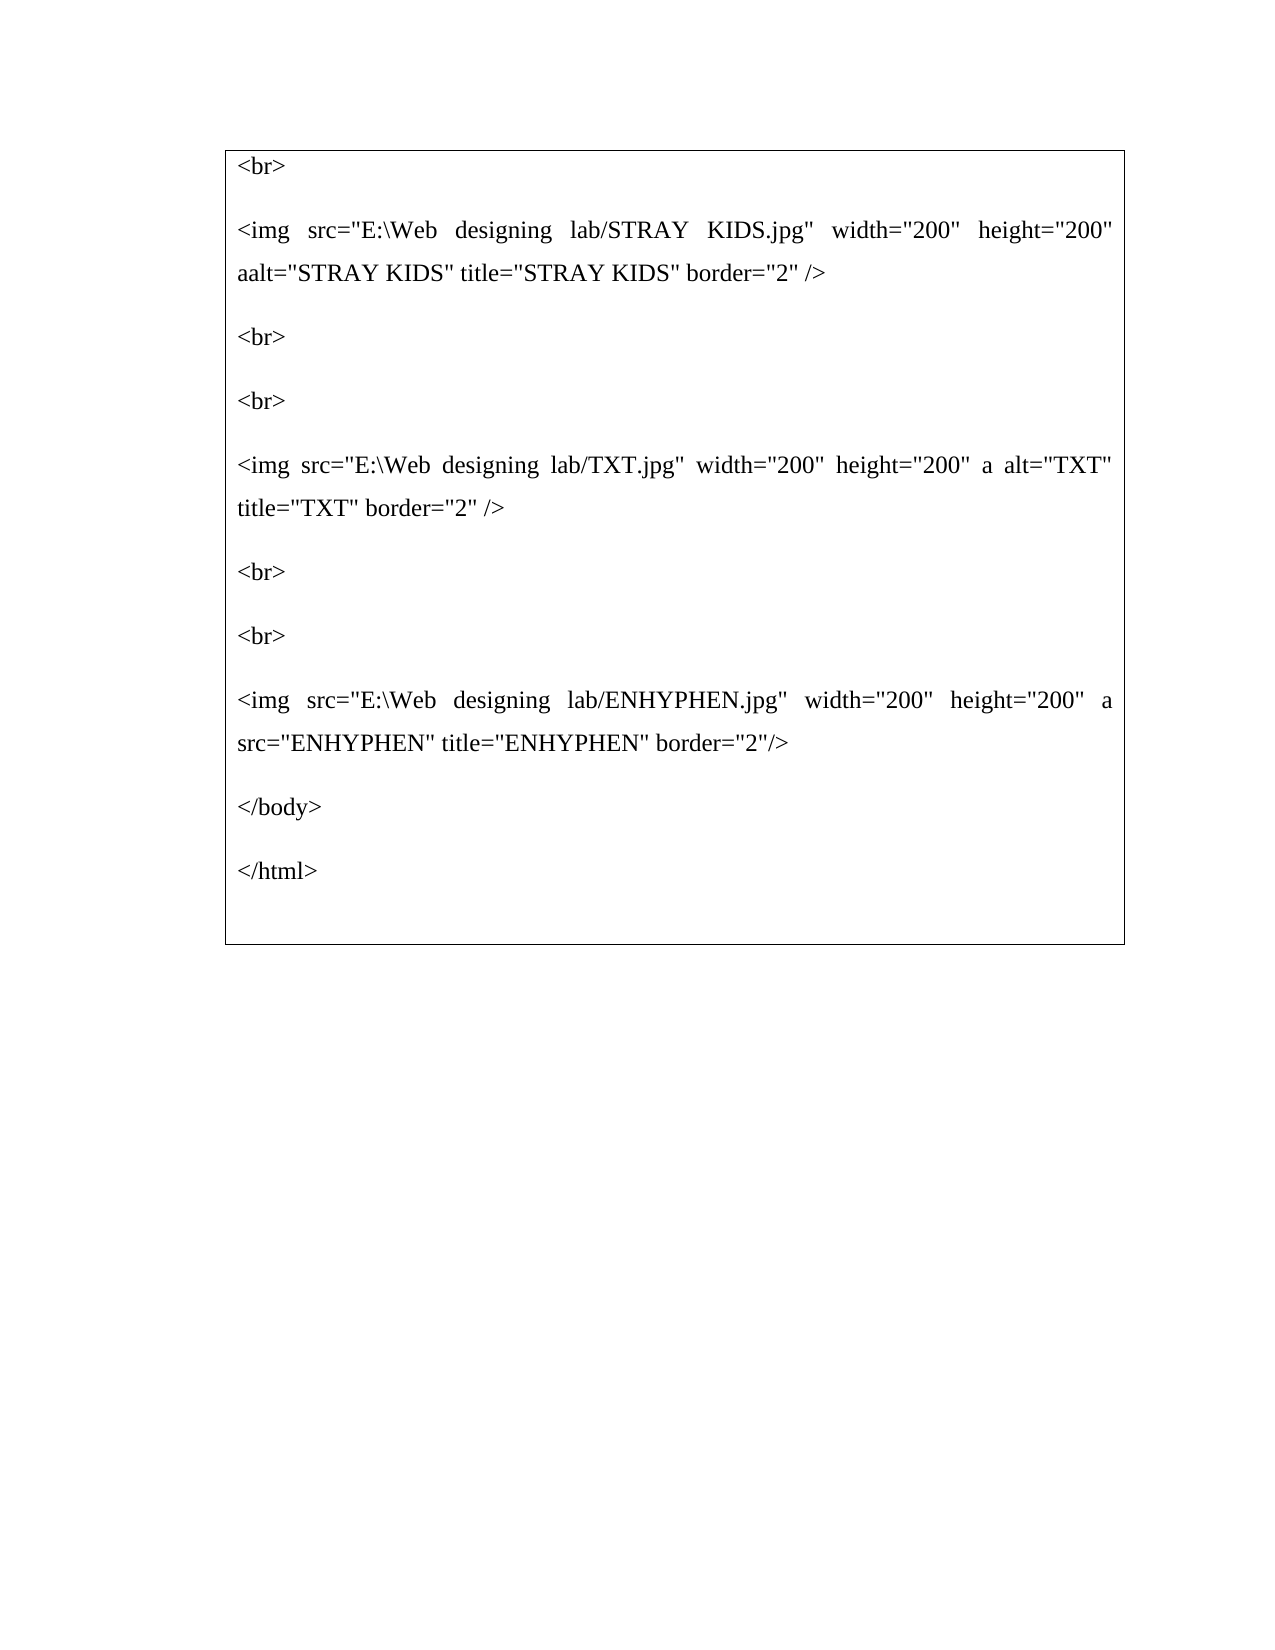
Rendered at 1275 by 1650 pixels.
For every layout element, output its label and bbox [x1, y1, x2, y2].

table_header [226, 151, 1124, 944]
